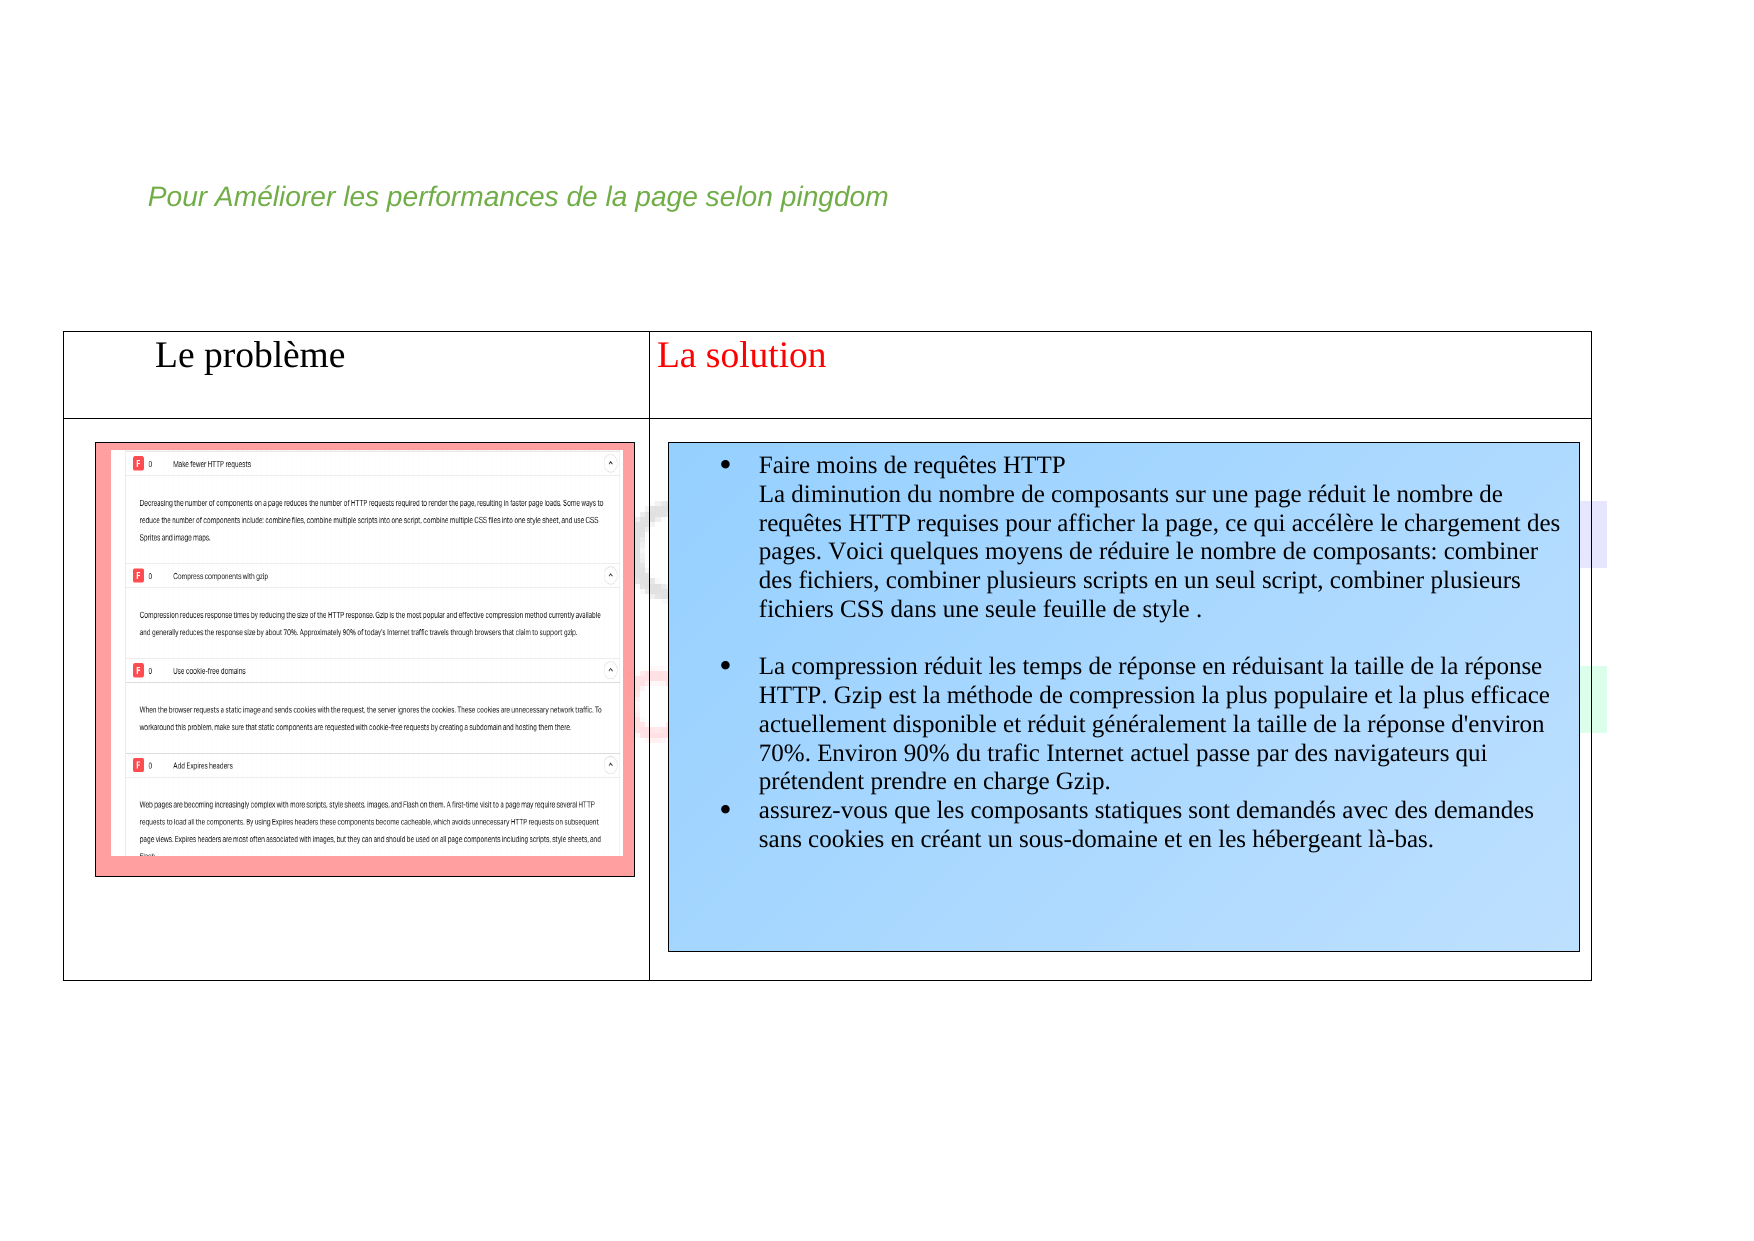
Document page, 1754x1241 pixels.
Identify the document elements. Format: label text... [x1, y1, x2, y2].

text Pour Améliorer les performances de la page selon pingdom [148, 180, 1606, 212]
table_header Le problème [64, 332, 649, 418]
table_cell [64, 419, 649, 980]
table_cell [650, 419, 1591, 980]
picture [111, 450, 623, 856]
table_header La solution [650, 332, 1591, 418]
